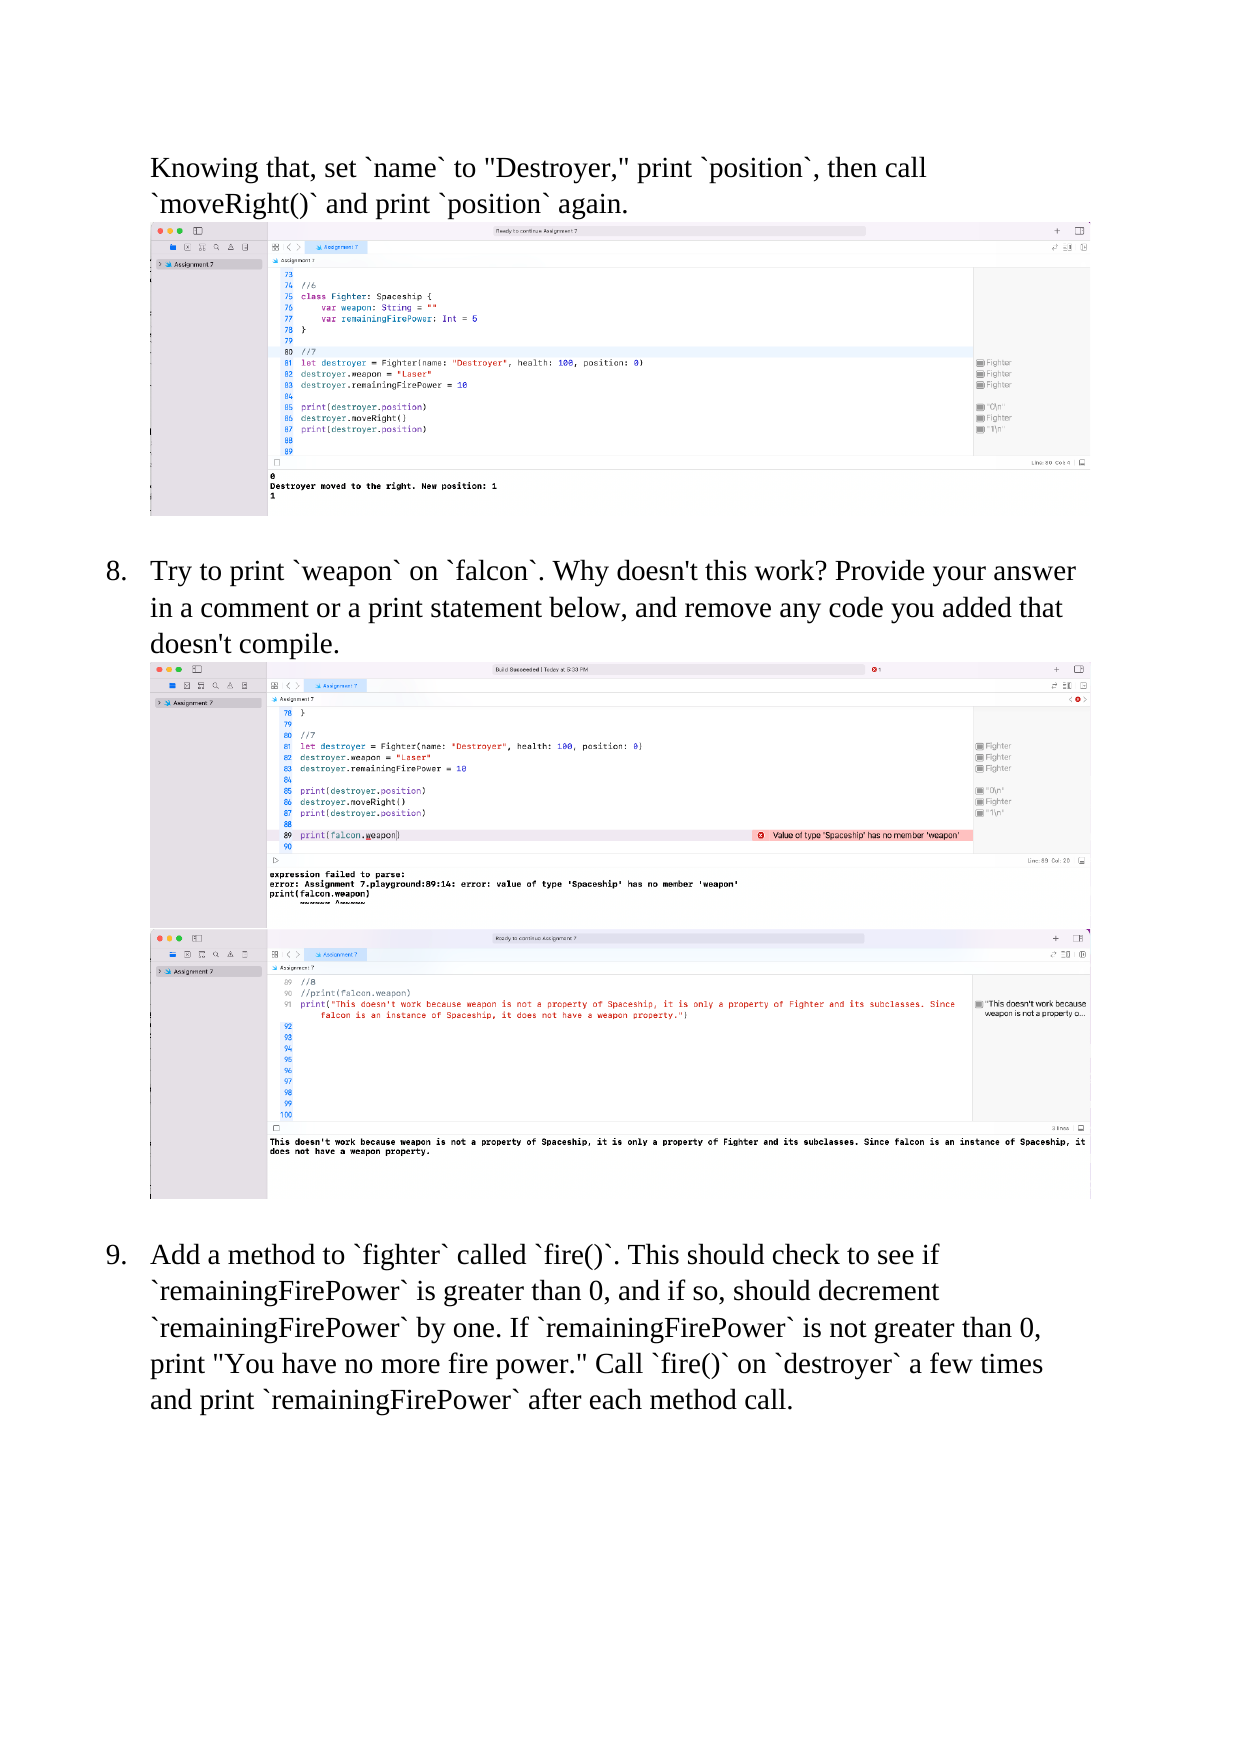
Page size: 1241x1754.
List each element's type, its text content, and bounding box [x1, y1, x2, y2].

list Add a method to `fighter` called `fire()`. This should check to see if `remainingFirePower` is greater than 0, and if so, should decrement `remainingFirePower` by one. If `remainingFirePower` is not greater than 0, print "You have no more fire power." Call `fire()` on `destroyer` a few times and print `remainingFirePower` after each method call. [106, 1237, 1090, 1416]
list Try to print `weapon` on `falcon`. Why doesn't this work? Provide your answer in a comment or a print statement below, and remove any code you added that doesn't compile. [106, 553, 1090, 659]
picture [150, 222, 1091, 516]
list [106, 150, 1090, 220]
picture [150, 929, 1091, 1199]
picture [150, 662, 1091, 928]
